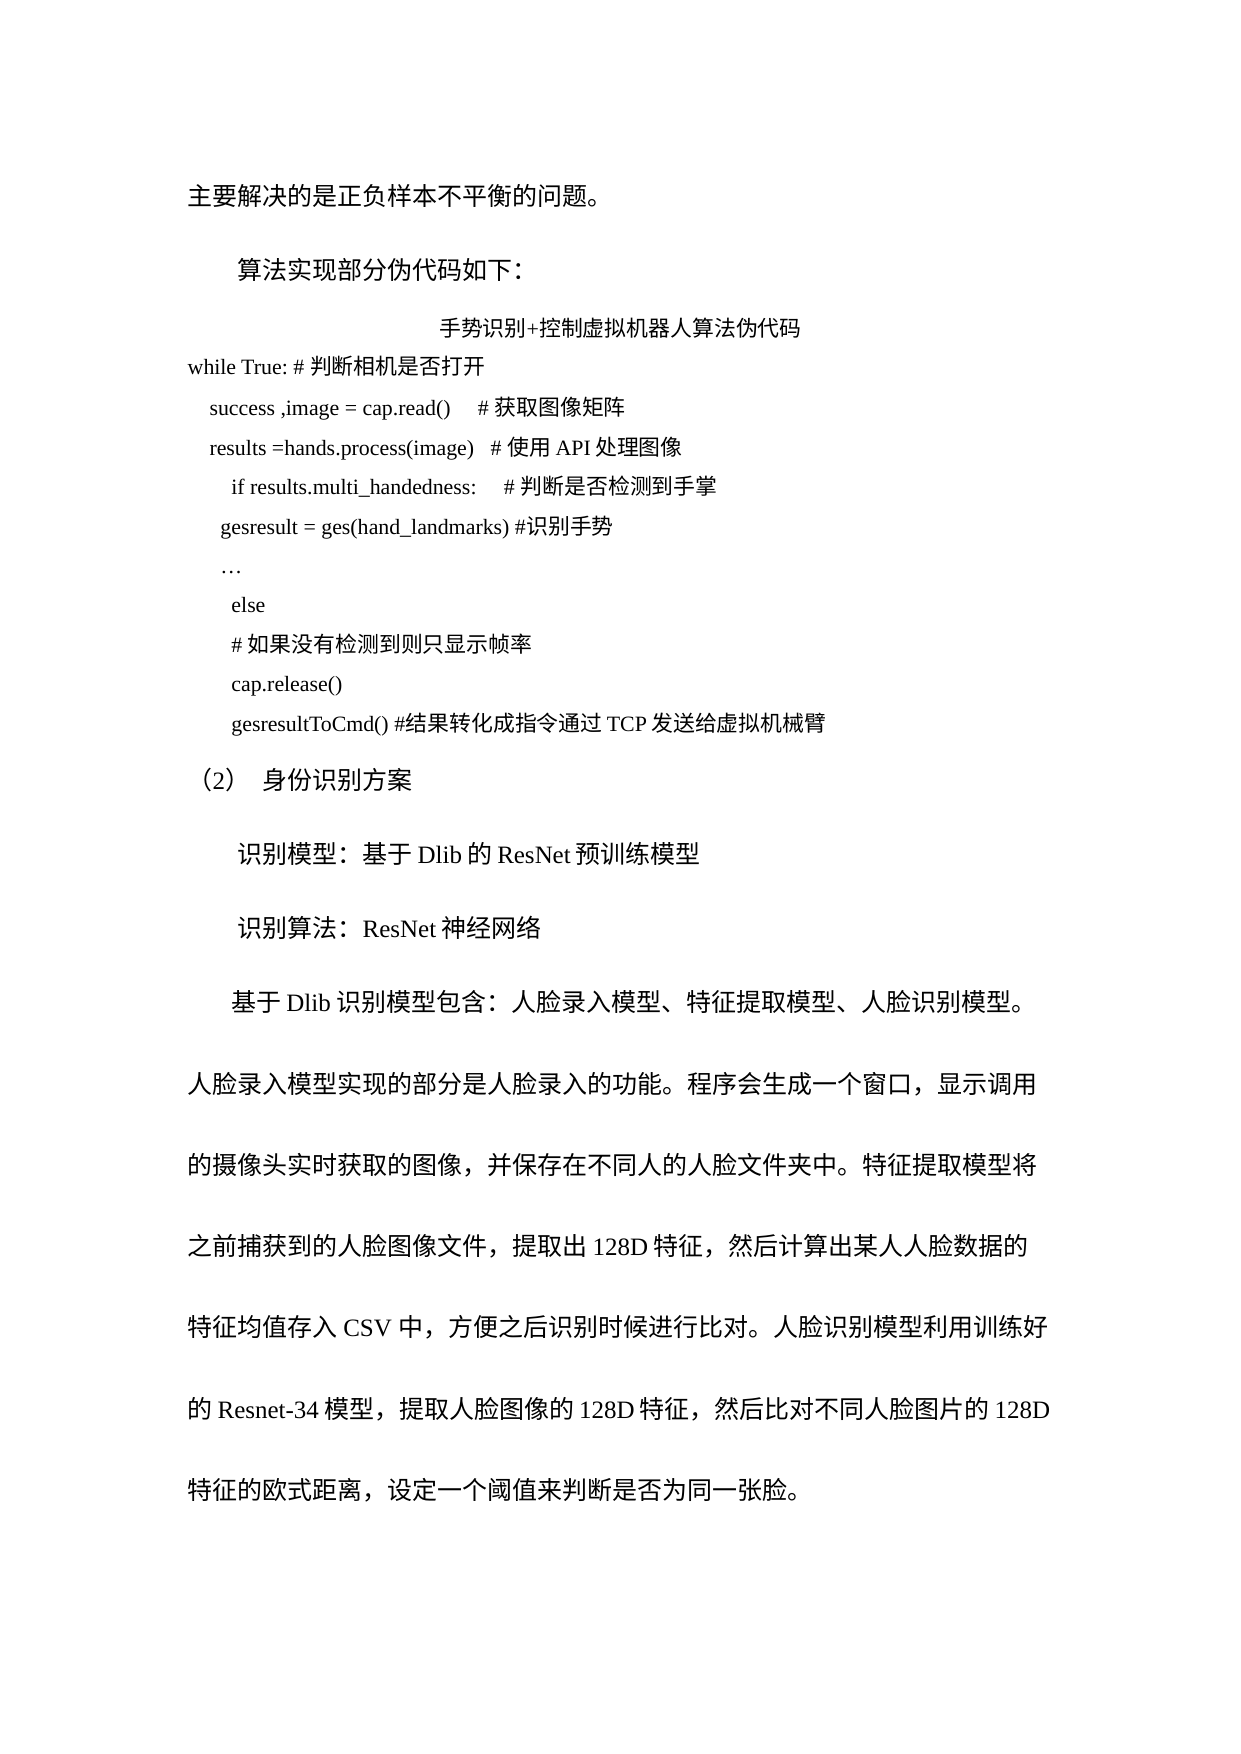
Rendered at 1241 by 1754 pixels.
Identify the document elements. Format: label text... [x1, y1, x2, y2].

text 算法实现部分伪代码如下： [187, 236, 1053, 301]
text 基于Dlib识别模型包含：人脸录入模型、特征提取模型、人脸识别模型。人脸录入模型实现的部分是人脸录入的功能。程序会生成一个窗口，显示调用的摄像头实时获取的图像，并保存在不同人的人脸文件夹中。特征提取模型将之前捕获到的人脸图像文件，提取出128D特征，然后计算出某人人脸数据的特征均值存入 CSV 中，方便之后识别时候进行比对。人脸识别模型利用训练好的Resnet-34模型，提取人脸图像的128D特征，然后比对不同人脸图片的128D特征的欧式距离，设定一个阈值来判断是否为同一张脸。 [187, 968, 1053, 1521]
table_header 手势识别+控制虚拟机器人算法伪代码 [176, 310, 1064, 349]
text if results.multi_handedness: # 判断是否检测到手掌 [187, 468, 1053, 501]
table_cell while True: # 判断相机是否打开 success ,image = cap.read() # 获取图像矩阵 results =hands.process(image) # 使用API处理图像 [176, 349, 1064, 468]
text gesresult = ges(hand_landmarks) #识别手势 [187, 509, 1053, 541]
text gesresultToCmd() #结果转化成指令通过TCP发送给虚拟机械臂 [187, 706, 1053, 738]
text # 如果没有检测到则只显示帧率 [187, 627, 1053, 659]
text else [187, 588, 1053, 621]
text 识别算法：ResNet神经网络 [187, 894, 1053, 959]
list 身份识别方案 [187, 746, 1053, 811]
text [187, 162, 1053, 227]
text cap.release() [187, 667, 1053, 700]
text … [187, 549, 1053, 582]
text 识别模型：基于Dlib的ResNet预训练模型 [187, 820, 1053, 885]
